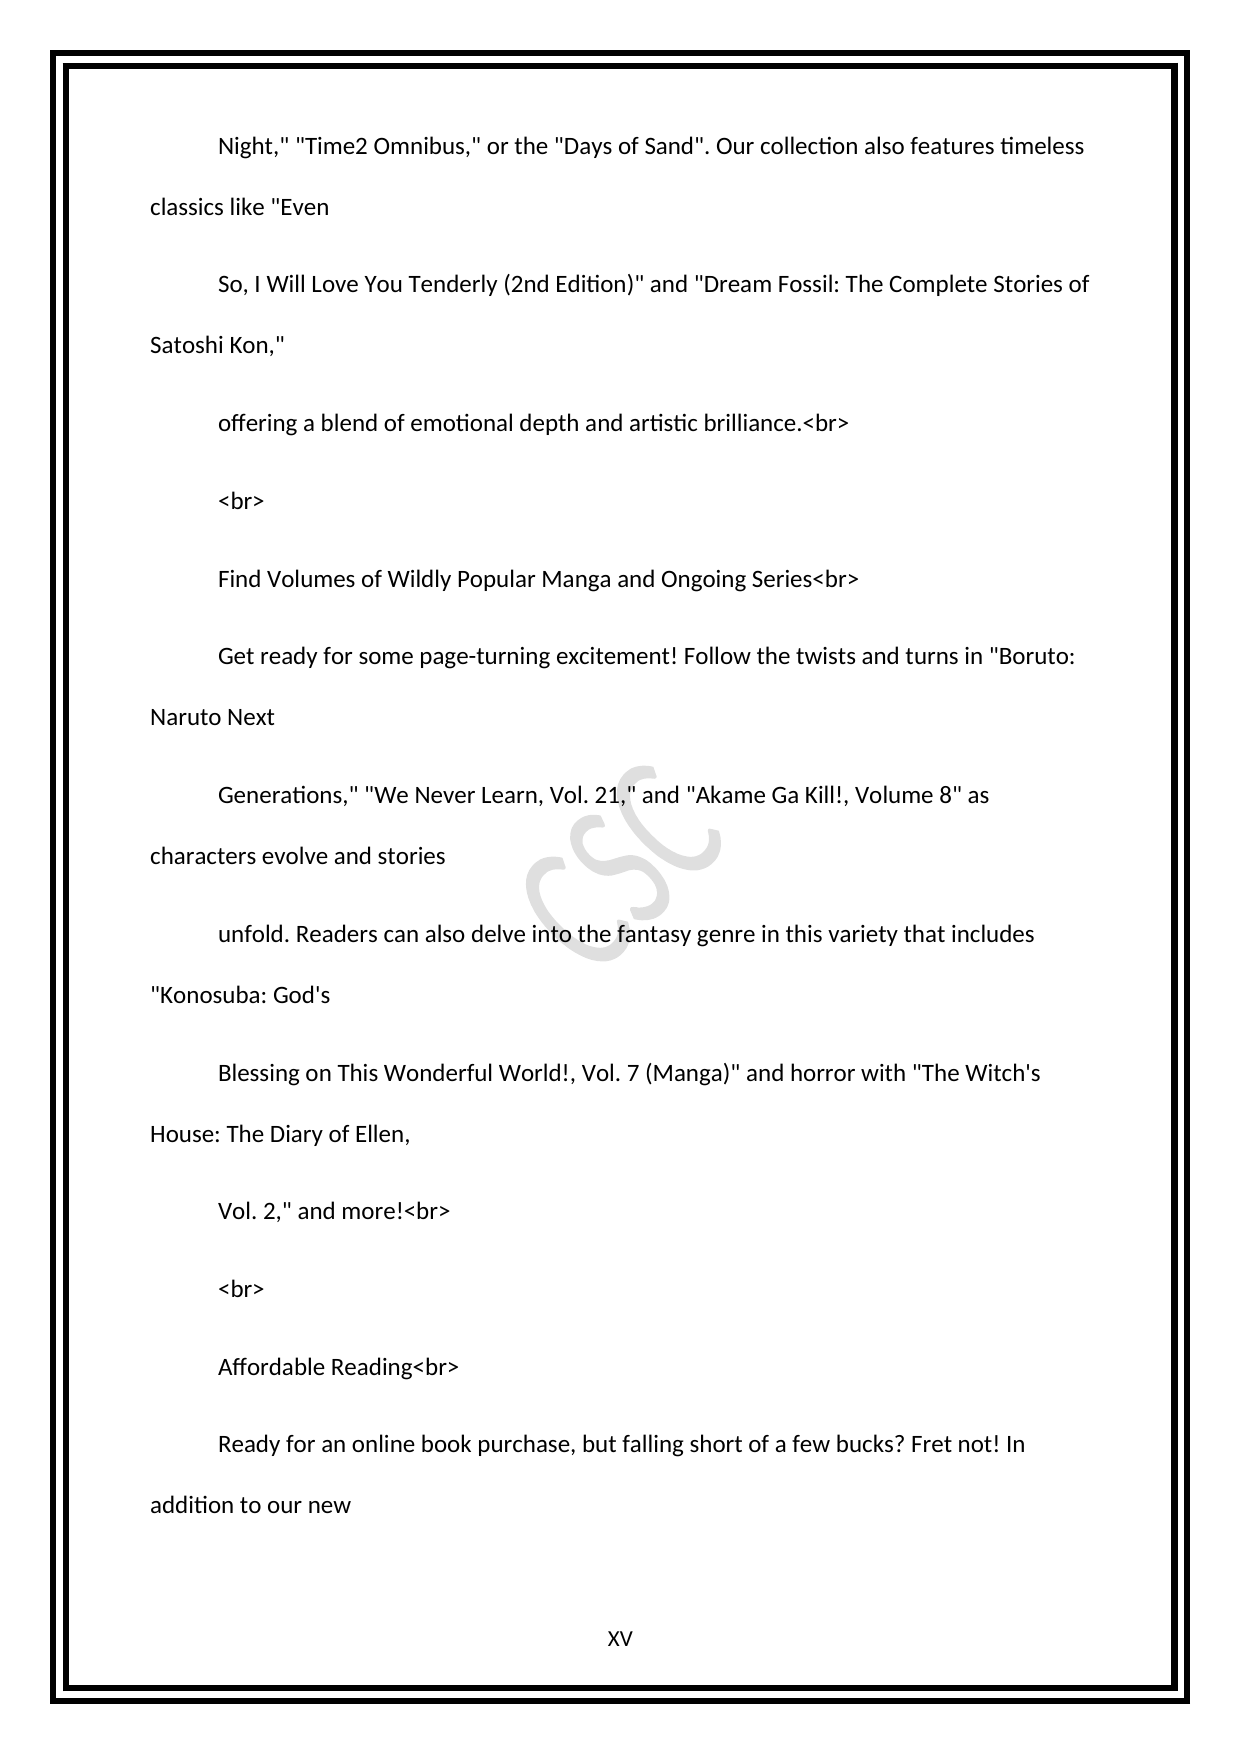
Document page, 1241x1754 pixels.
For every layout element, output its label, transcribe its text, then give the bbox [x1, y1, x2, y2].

text Night," "Time2 Omnibus," or the "Days of Sand". Our collection also features timeless classics like "Even [150, 130, 1090, 221]
text So, I Will Love You Tenderly (2nd Edition)" and "Dream Fossil: The Complete Stories of Satoshi Kon," [150, 269, 1090, 360]
text offering a blend of emotional depth and artistic brilliance.<br> [150, 407, 1090, 438]
text Blessing on This Wonderful World!, Vol. 7 (Manga)" and horror with "The Witch's House: The Diary of Ellen, [150, 1057, 1090, 1148]
text unfold. Readers can also delve into the fantasy genre in this variety that includes "Konosuba: God's [150, 918, 1090, 1009]
text Affordable Reading<br> [150, 1351, 1090, 1381]
text Vol. 2," and more!<br> [150, 1196, 1090, 1226]
text Generations," "We Never Learn, Vol. 21," and "Akame Ga Kill!, Volume 8" as characters evolve and stories [150, 779, 1090, 871]
text Find Volumes of Wildly Popular Manga and Ongoing Series<br> [150, 563, 1090, 593]
text <br> [150, 485, 1090, 516]
text <br> [150, 1273, 1090, 1304]
text Get ready for some page-turning excitement! Follow the twists and turns in "Boruto: Naruto Next [150, 641, 1090, 732]
text Ready for an online book purchase, but falling short of a few bucks? Fret not! In addition to our new [150, 1429, 1090, 1520]
